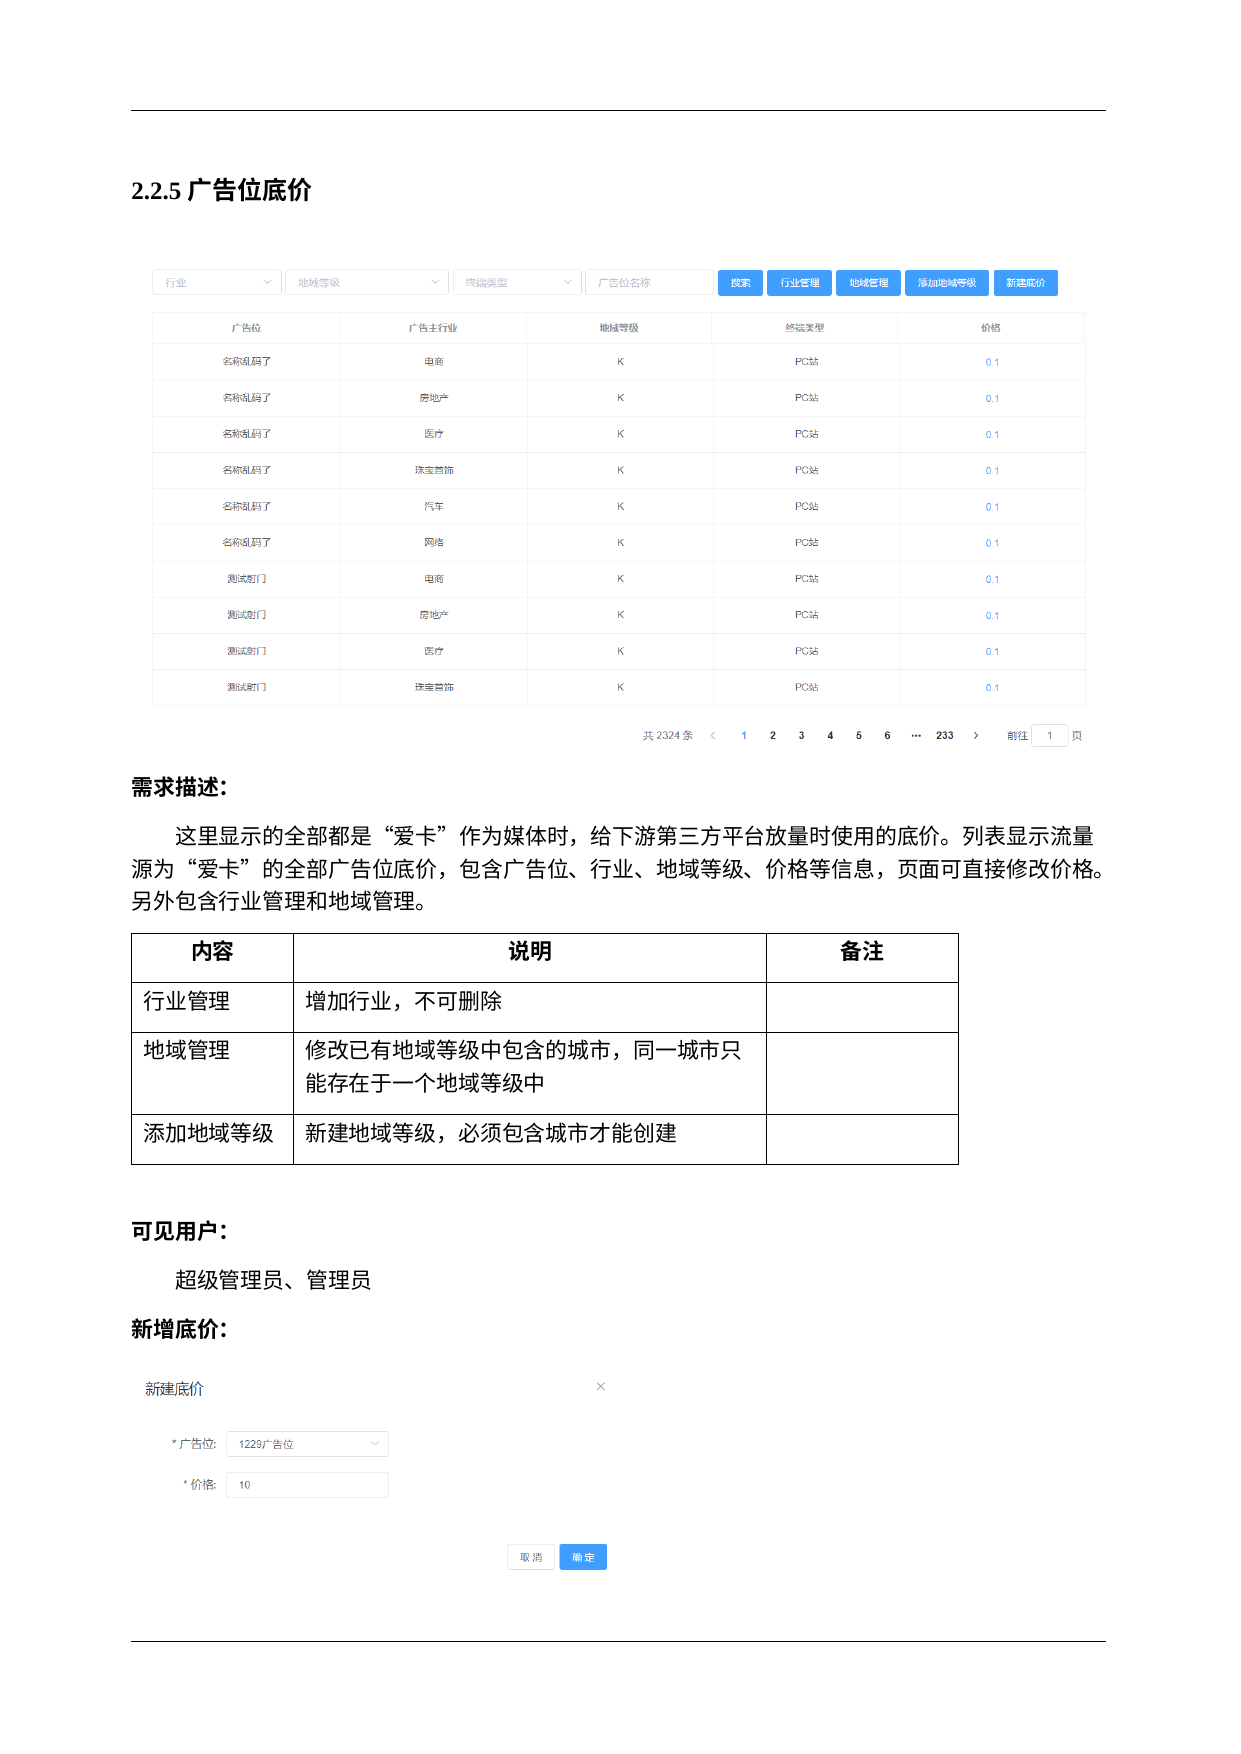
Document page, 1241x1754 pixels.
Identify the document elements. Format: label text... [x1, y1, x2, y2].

table_cell 增加行业，不可删除 [294, 983, 766, 1032]
table_cell 地域管理 [132, 1033, 293, 1114]
table_cell [767, 1033, 958, 1114]
table_cell 添加地域等级 [132, 1115, 293, 1164]
table_header 内容 [132, 934, 293, 982]
text 需求描述： [131, 770, 1106, 802]
table_header 说明 [294, 934, 766, 982]
text 新增底价： [131, 1311, 1106, 1344]
table_cell 新建地域等级，必须包含城市才能创建 [294, 1115, 766, 1164]
picture [131, 250, 1107, 753]
text 这里显示的全部都是“爱卡”作为媒体时，给下游第三方平台放量时使用的底价。列表显示流量源为“爱卡”的全部广告位底价，包含广告位、行业、地域等级、价格等信息，页面可直接修改价格。另外包含行业管理和地域管理。 [131, 819, 1106, 916]
table_cell 修改已有地域等级中包含的城市，同一城市只能存在于一个地域等级中 [294, 1033, 766, 1114]
text 可见用户： [131, 1214, 1106, 1246]
table_cell 行业管理 [132, 983, 293, 1032]
picture [131, 1367, 619, 1581]
table_cell [767, 1115, 958, 1164]
table_header 备注 [767, 934, 958, 982]
text 超级管理员、管理员 [131, 1263, 1106, 1295]
table_cell [767, 983, 958, 1032]
subtitle 广告位底价 [131, 156, 1106, 221]
